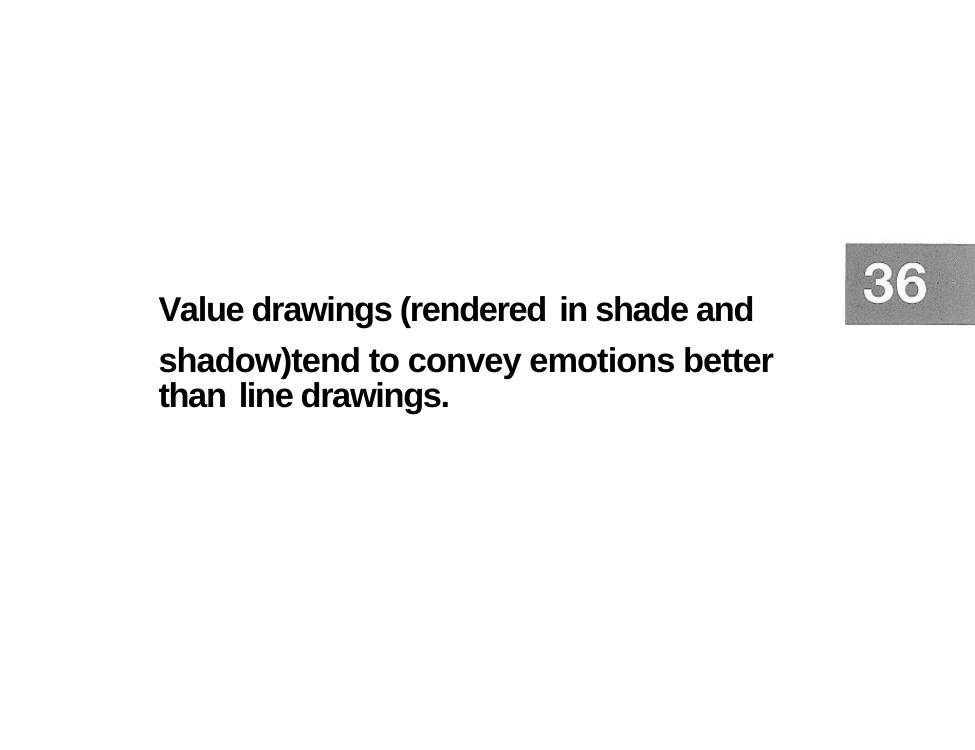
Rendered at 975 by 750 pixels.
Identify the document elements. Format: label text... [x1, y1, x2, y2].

text than line drawings. [158, 382, 975, 414]
text shadow)tend to convey emotions better [158, 343, 975, 379]
text Value drawings (rendered in shade and [158, 290, 975, 343]
picture [841, 238, 975, 327]
